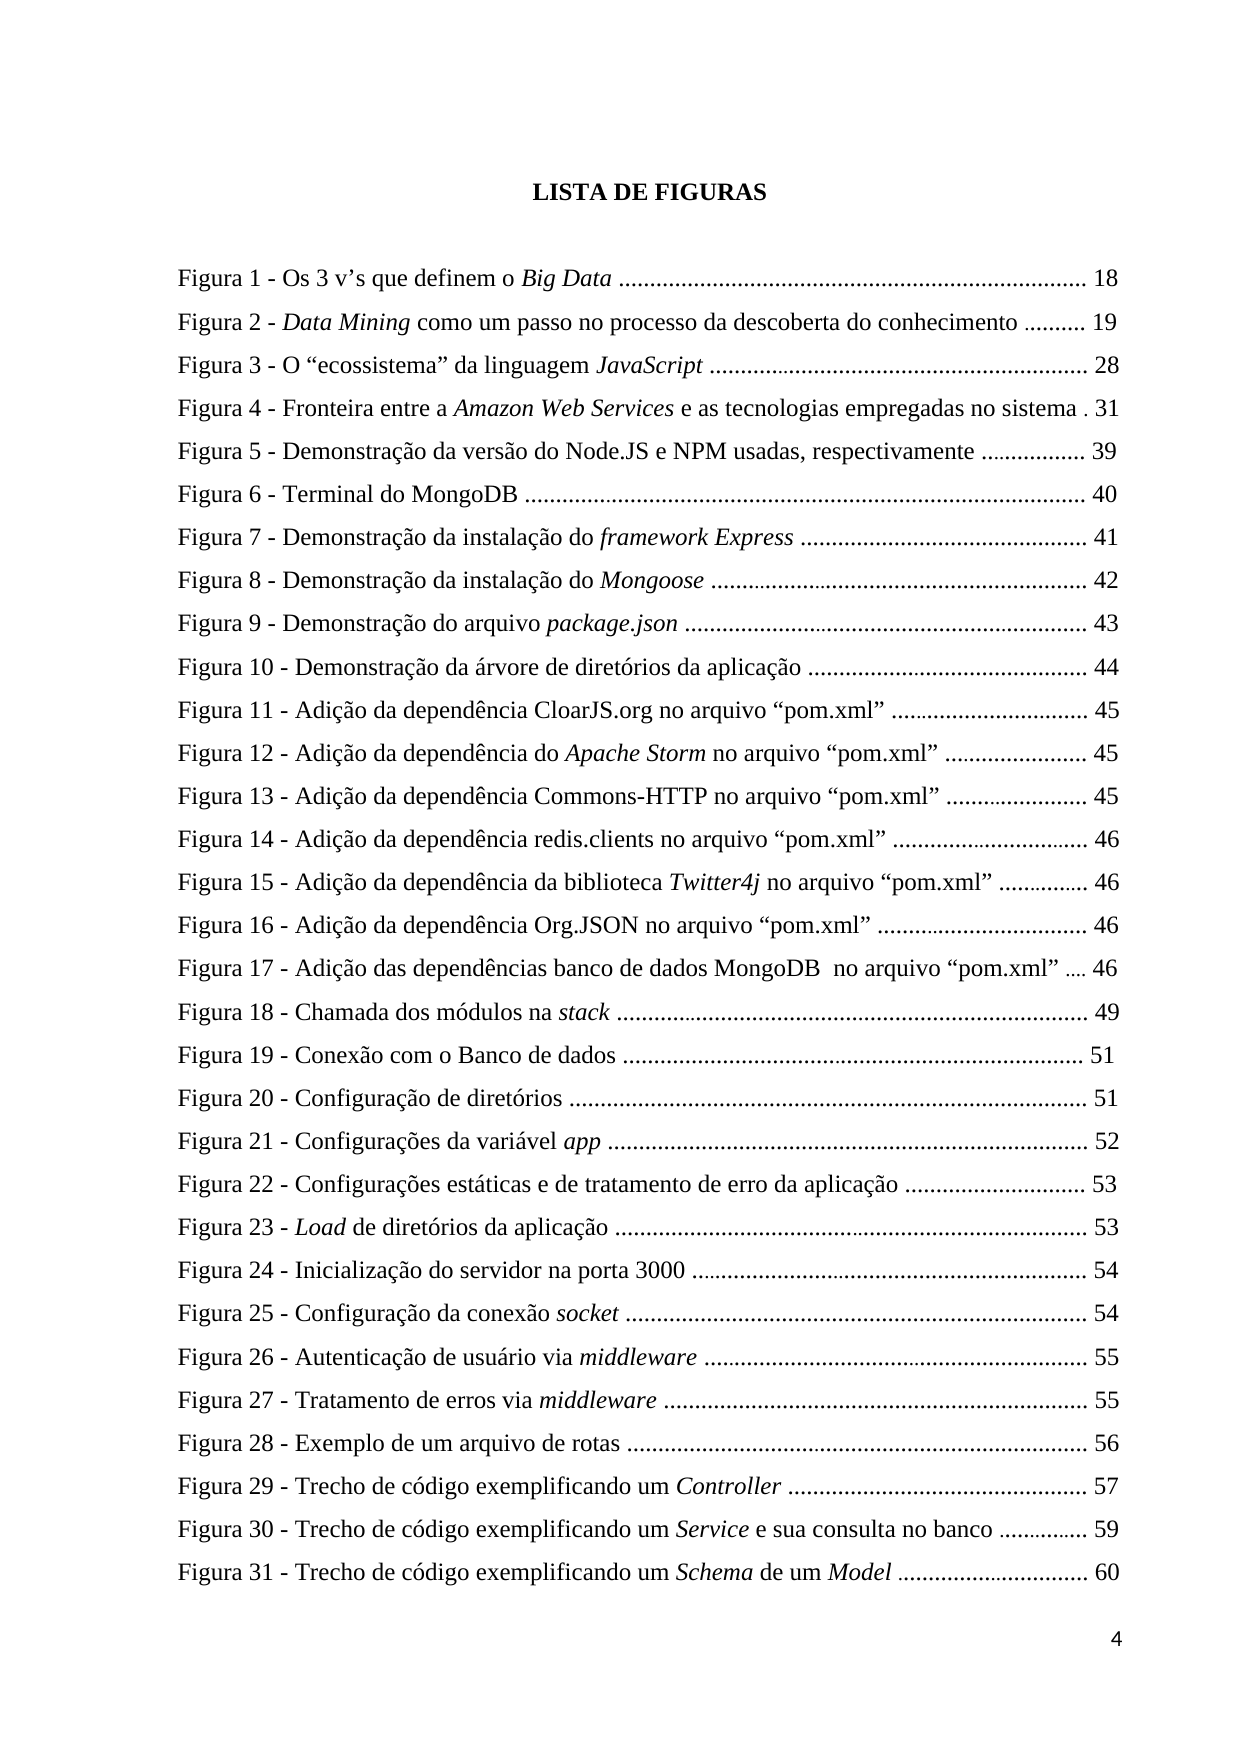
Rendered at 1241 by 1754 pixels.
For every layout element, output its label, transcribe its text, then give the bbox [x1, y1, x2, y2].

text Figura 30 - Trecho de código exemplificando um Service e sua consulta no banco ............... 59 [177, 1514, 1122, 1543]
text Figura 29 - Trecho de código exemplificando um Controller ................................................ 57 [177, 1471, 1122, 1500]
text Figura 31 - Trecho de código exemplificando um Schema de um Model ............................... 60 [177, 1557, 1122, 1586]
text Figura 22 - Configurações estáticas e de tratamento de erro da aplicação ............................. 53 [177, 1169, 1122, 1198]
text Figura 17 - Adição das dependências banco de dados MongoDB no arquivo “pom.xml” .... 46 [177, 953, 1122, 982]
text Figura 1 - Os 3 v’s que definem o Big Data ........................................................................... 18 [177, 263, 1122, 292]
text Figura 27 - Tratamento de erros via middleware .................................................................... 55 [177, 1385, 1122, 1413]
text Figura 7 - Demonstração da instalação do framework Express .............................................. 41 [177, 522, 1122, 551]
text Figura 19 - Conexão com o Banco de dados .......................................................................... 51 [177, 1040, 1122, 1068]
text Figura 11 - Adição da dependência CloarJS.org no arquivo “pom.xml” ................................ 45 [177, 695, 1122, 723]
text Figura 21 - Configurações da variável app ............................................................................. 52 [177, 1126, 1122, 1155]
text Figura 28 - Exemplo de um arquivo de rotas .......................................................................... 56 [177, 1428, 1122, 1457]
text Figura 5 - Demonstração da versão do Node.JS e NPM usadas, respectivamente ................. 39 [177, 436, 1122, 465]
text Figura 26 - Autenticação de usuário via middleware .............................................................. 55 [177, 1342, 1122, 1370]
text Figura 18 - Chamada dos módulos na stack ............................................................................ 49 [177, 997, 1122, 1025]
text Figura 24 - Inicialização do servidor na porta 3000 ................................................................ 54 [177, 1255, 1122, 1284]
text Figura 13 - Adição da dependência Commons-HTTP no arquivo “pom.xml” ....................... 45 [177, 781, 1122, 810]
text LISTA DE FIGURAS [177, 177, 1122, 206]
text Figura 16 - Adição da dependência Org.JSON no arquivo “pom.xml” .................................. 46 [177, 910, 1122, 939]
text Figura 25 - Configuração da conexão socket .......................................................................... 54 [177, 1298, 1122, 1327]
text Figura 14 - Adição da dependência redis.clients no arquivo “pom.xml” ................................ 46 [177, 824, 1122, 853]
text Figura 3 - O “ecossistema” da linguagem JavaScript ............................................................. 28 [177, 350, 1122, 378]
text Figura 9 - Demonstração do arquivo package.json ................................................................. 43 [177, 608, 1122, 637]
text Figura 4 - Fronteira entre a Amazon Web Services e as tecnologias empregadas no sistema . 31 [177, 393, 1122, 422]
text Figura 12 - Adição da dependência do Apache Storm no arquivo “pom.xml” ....................... 45 [177, 738, 1122, 767]
text Figura 10 - Demonstração da árvore de diretórios da aplicação ............................................. 44 [177, 652, 1122, 680]
text Figura 6 - Terminal do MongoDB .......................................................................................... 40 [177, 479, 1122, 508]
text Figura 23 - Load de diretórios da aplicação ............................................................................ 53 [177, 1212, 1122, 1241]
text Figura 8 - Demonstração da instalação do Mongoose ............................................................. 42 [177, 565, 1122, 594]
text Figura 20 - Configuração de diretórios ................................................................................... 51 [177, 1083, 1122, 1112]
text Figura 15 - Adição da dependência da biblioteca Twitter4j no arquivo “pom.xml” ............... 46 [177, 867, 1122, 896]
